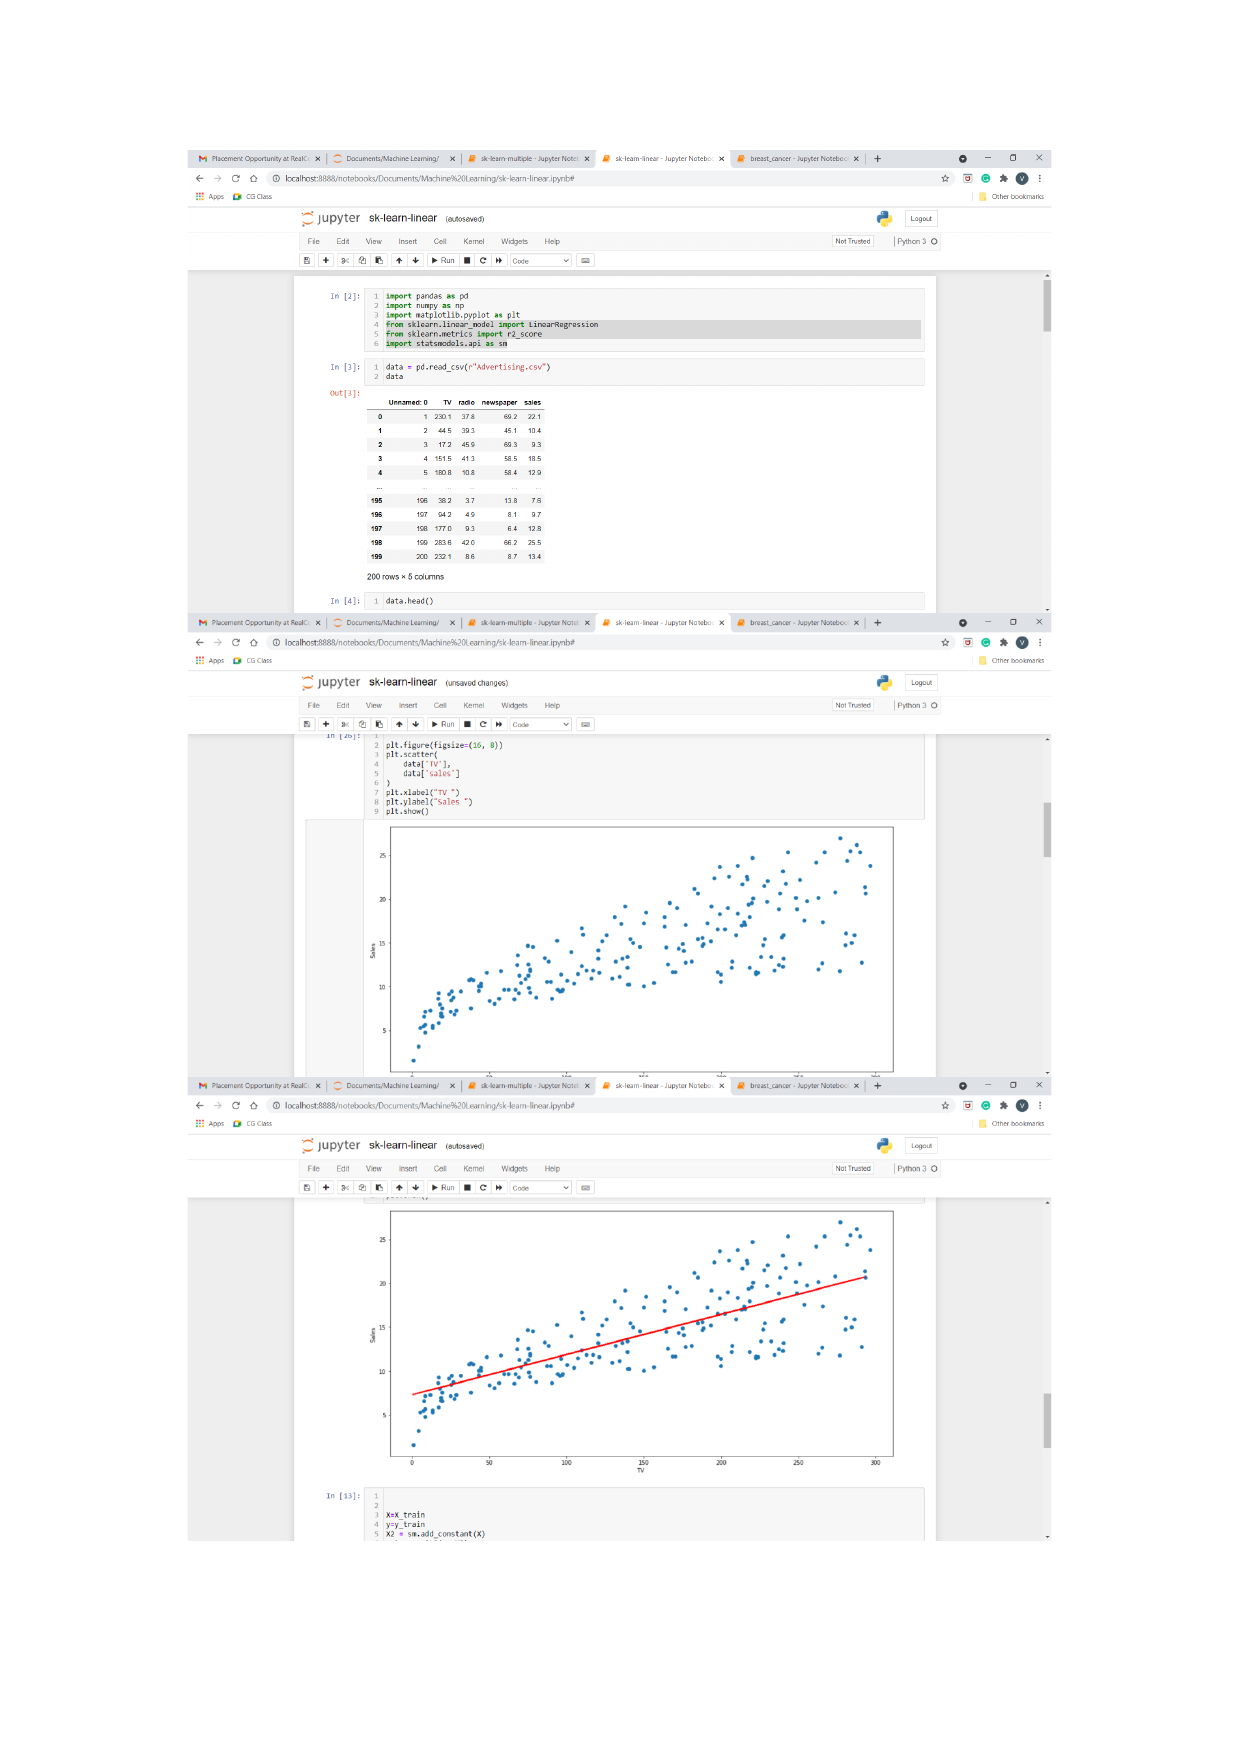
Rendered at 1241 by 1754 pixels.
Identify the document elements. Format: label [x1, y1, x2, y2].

picture [187, 150, 1052, 1541]
